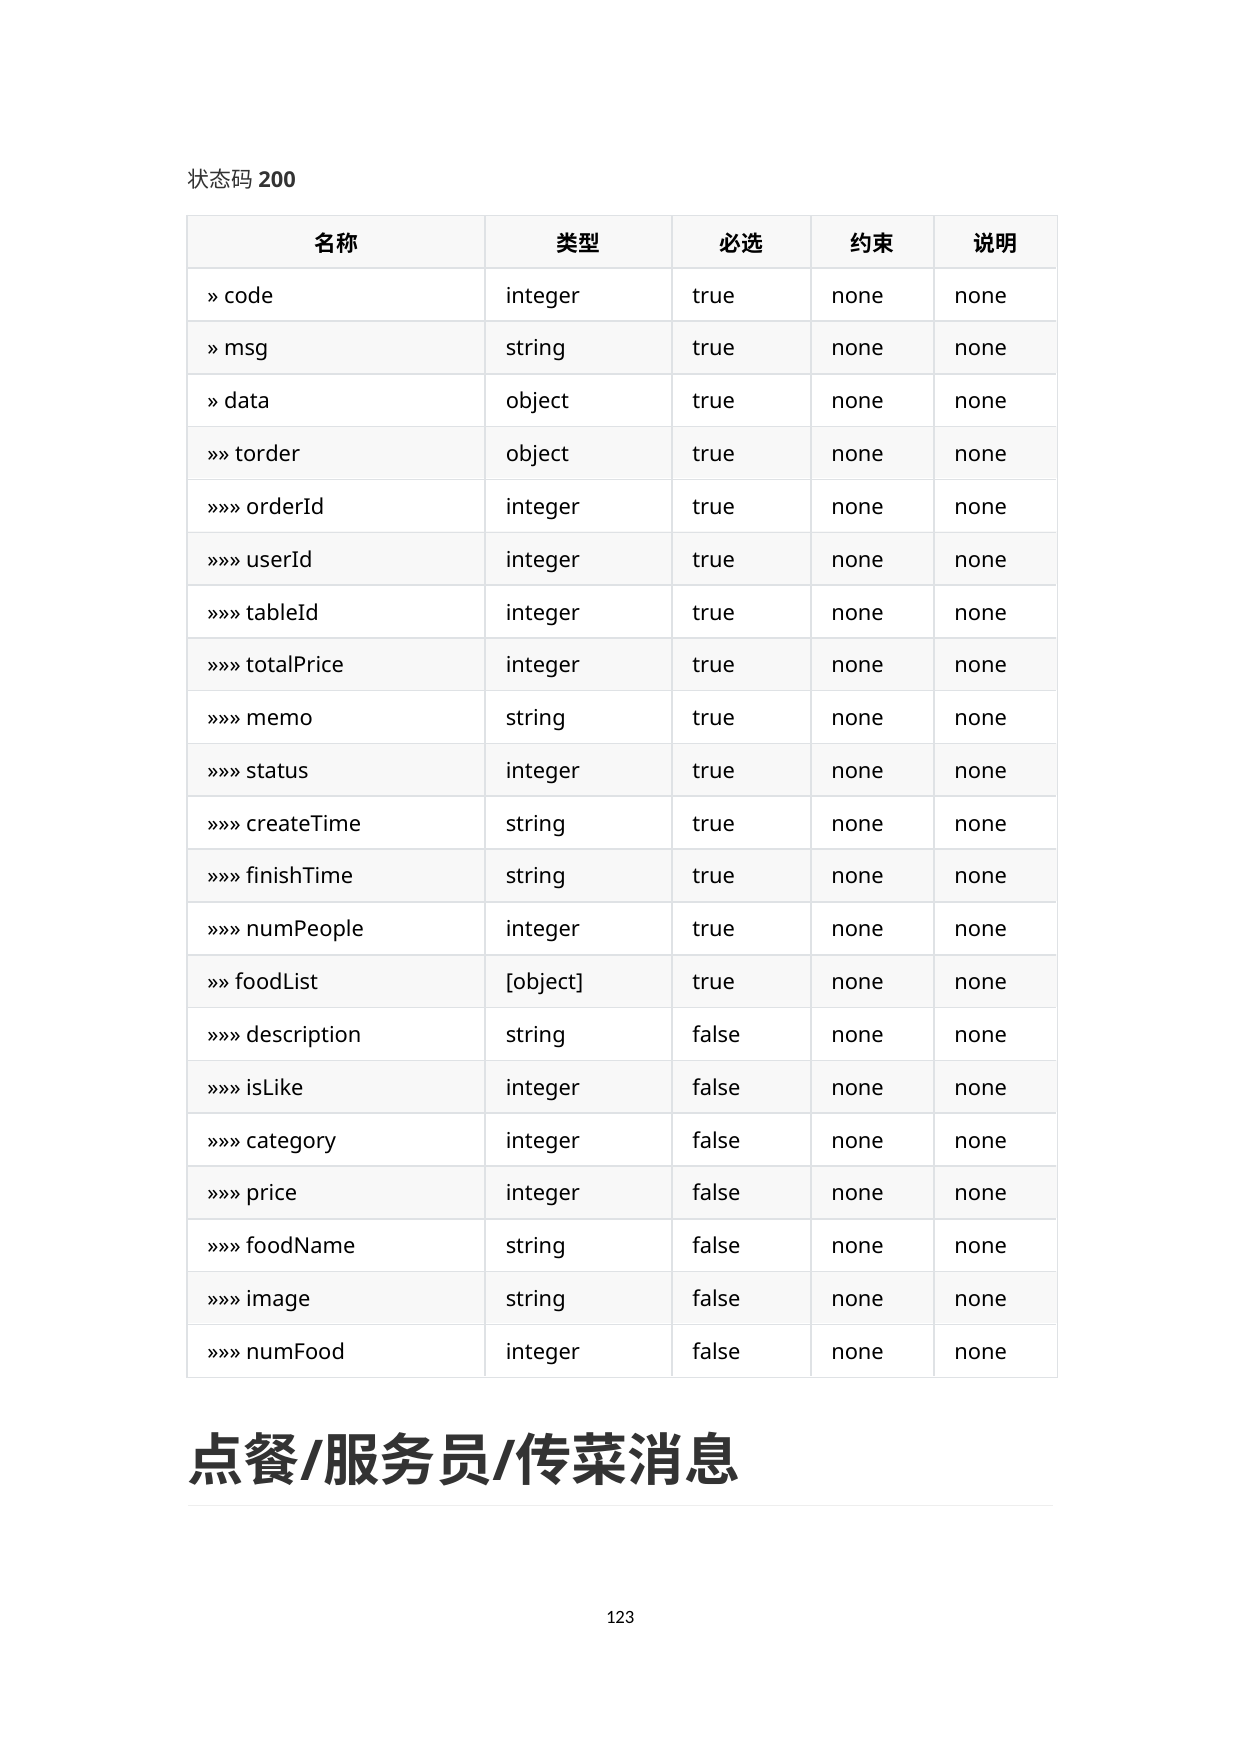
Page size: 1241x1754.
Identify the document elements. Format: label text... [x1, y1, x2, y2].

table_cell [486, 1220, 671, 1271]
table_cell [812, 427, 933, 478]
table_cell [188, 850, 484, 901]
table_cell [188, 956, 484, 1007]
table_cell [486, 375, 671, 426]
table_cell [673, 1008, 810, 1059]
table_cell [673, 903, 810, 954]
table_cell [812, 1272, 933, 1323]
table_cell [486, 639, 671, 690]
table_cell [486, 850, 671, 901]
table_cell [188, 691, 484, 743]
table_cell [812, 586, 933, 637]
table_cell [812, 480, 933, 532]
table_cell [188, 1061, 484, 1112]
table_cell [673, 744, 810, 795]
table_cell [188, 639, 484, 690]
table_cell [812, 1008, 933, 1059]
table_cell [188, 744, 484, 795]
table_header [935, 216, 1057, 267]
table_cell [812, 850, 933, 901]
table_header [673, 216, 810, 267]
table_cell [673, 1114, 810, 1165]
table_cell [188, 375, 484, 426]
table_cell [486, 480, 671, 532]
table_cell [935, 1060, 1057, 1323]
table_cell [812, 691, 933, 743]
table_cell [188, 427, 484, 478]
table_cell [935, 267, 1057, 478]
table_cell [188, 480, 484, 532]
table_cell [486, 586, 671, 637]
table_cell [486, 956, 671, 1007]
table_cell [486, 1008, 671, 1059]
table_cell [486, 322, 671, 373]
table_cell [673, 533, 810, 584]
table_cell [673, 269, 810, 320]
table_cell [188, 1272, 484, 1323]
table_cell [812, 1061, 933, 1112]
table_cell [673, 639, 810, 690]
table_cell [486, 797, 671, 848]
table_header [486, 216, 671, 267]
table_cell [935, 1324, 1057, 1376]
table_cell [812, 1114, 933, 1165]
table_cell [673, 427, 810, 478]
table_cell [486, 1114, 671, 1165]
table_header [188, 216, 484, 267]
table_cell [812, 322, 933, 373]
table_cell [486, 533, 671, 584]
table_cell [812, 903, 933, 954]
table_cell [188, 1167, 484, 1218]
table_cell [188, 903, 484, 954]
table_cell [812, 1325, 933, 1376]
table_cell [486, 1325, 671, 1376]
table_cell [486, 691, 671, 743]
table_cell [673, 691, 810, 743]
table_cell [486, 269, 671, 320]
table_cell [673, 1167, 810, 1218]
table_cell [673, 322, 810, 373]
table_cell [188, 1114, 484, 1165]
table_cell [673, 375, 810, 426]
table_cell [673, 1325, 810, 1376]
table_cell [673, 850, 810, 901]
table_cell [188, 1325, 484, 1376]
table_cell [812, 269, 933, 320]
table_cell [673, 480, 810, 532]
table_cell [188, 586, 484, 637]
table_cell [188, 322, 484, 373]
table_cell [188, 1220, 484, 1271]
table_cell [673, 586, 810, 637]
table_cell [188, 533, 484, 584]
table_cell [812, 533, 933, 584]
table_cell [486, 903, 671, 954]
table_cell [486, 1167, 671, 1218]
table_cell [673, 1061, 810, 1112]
text 状态码 200 [187, 162, 1053, 194]
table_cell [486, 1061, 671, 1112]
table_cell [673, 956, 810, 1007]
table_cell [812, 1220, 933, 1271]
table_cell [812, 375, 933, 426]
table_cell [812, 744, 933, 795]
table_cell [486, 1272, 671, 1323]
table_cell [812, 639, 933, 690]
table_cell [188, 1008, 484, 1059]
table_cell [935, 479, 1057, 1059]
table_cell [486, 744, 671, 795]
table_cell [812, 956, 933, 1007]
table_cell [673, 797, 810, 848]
text 点餐/服务员/传菜消息 [187, 1407, 1053, 1506]
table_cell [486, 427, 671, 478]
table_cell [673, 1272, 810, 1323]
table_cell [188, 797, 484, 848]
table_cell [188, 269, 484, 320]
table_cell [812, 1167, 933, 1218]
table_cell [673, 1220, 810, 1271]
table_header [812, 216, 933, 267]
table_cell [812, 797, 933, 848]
